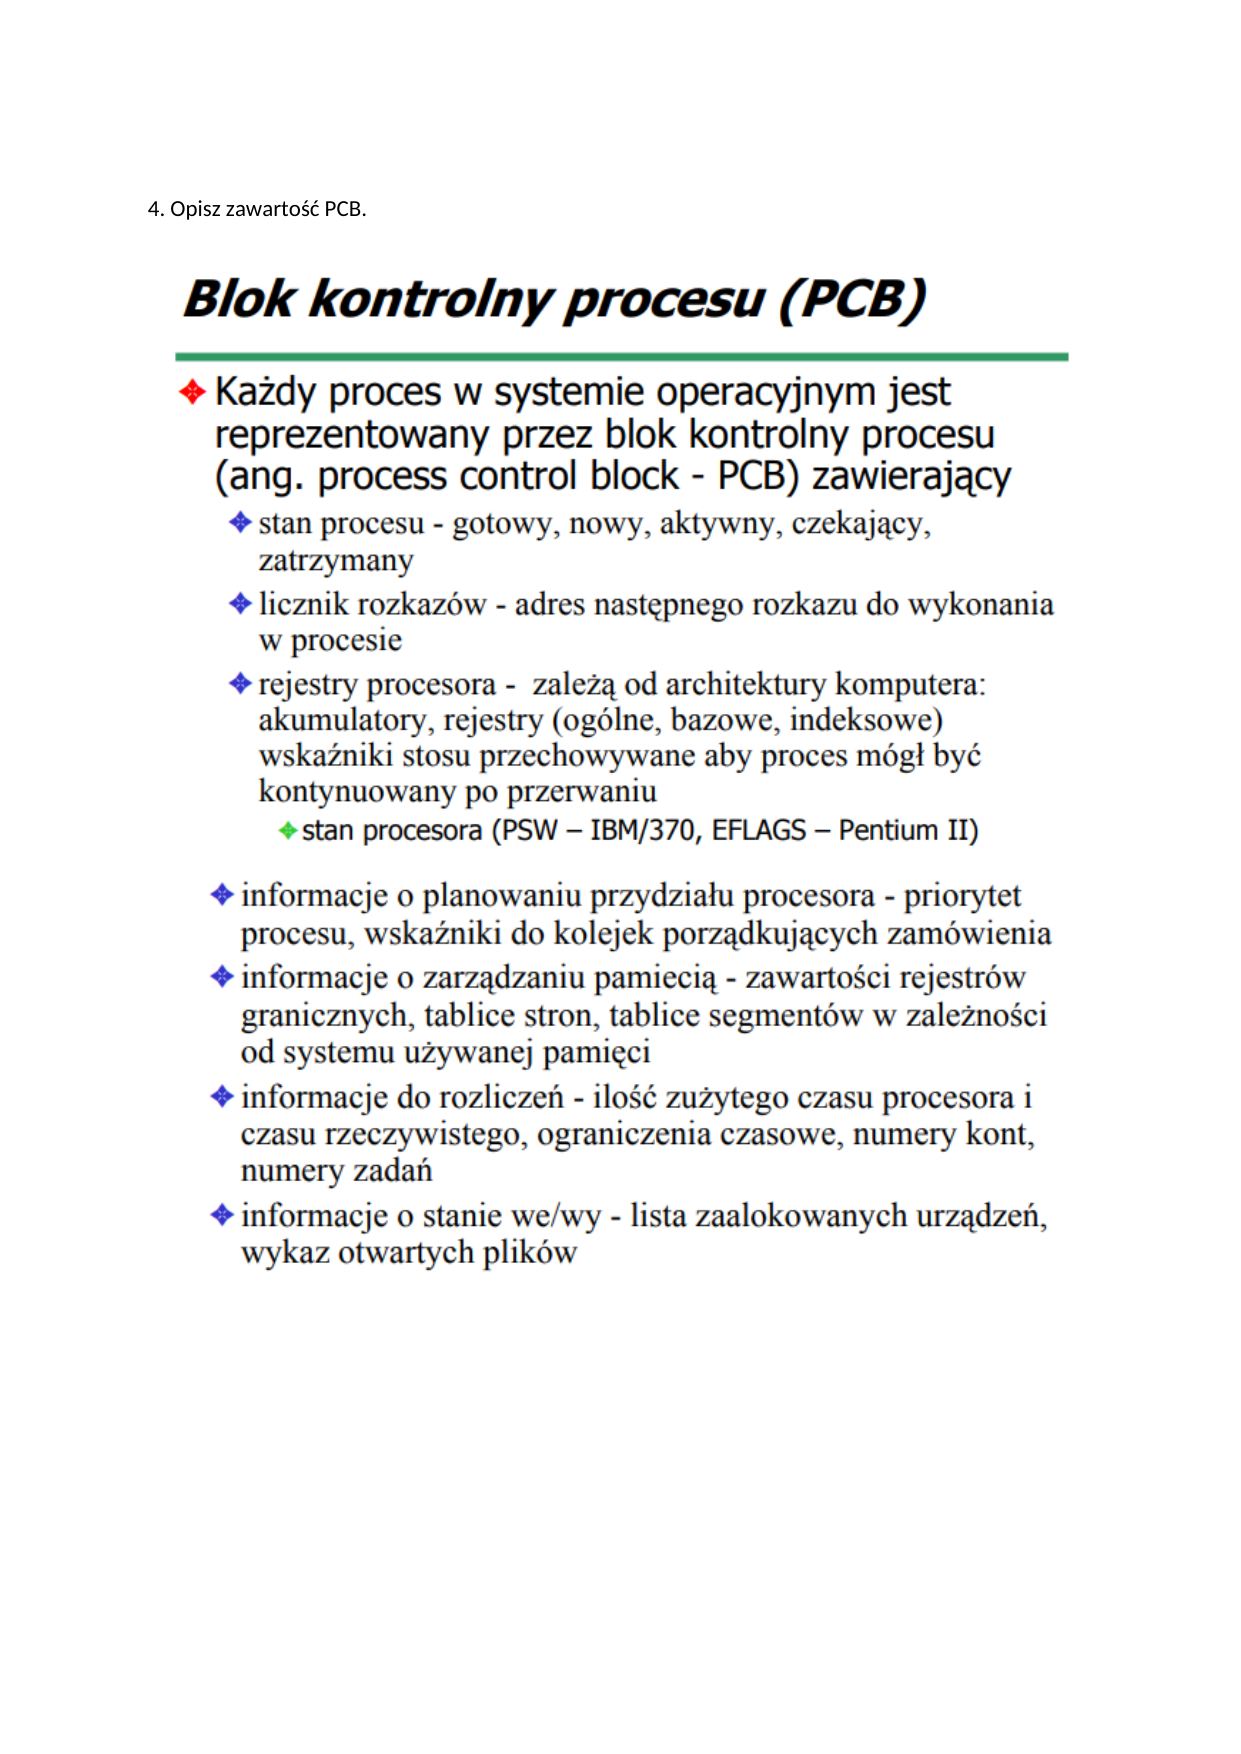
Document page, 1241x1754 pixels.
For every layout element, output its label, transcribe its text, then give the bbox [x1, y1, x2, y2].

picture [147, 241, 1093, 870]
picture [147, 872, 1093, 1320]
text 4. Opisz zawartość PCB. [148, 194, 1093, 222]
